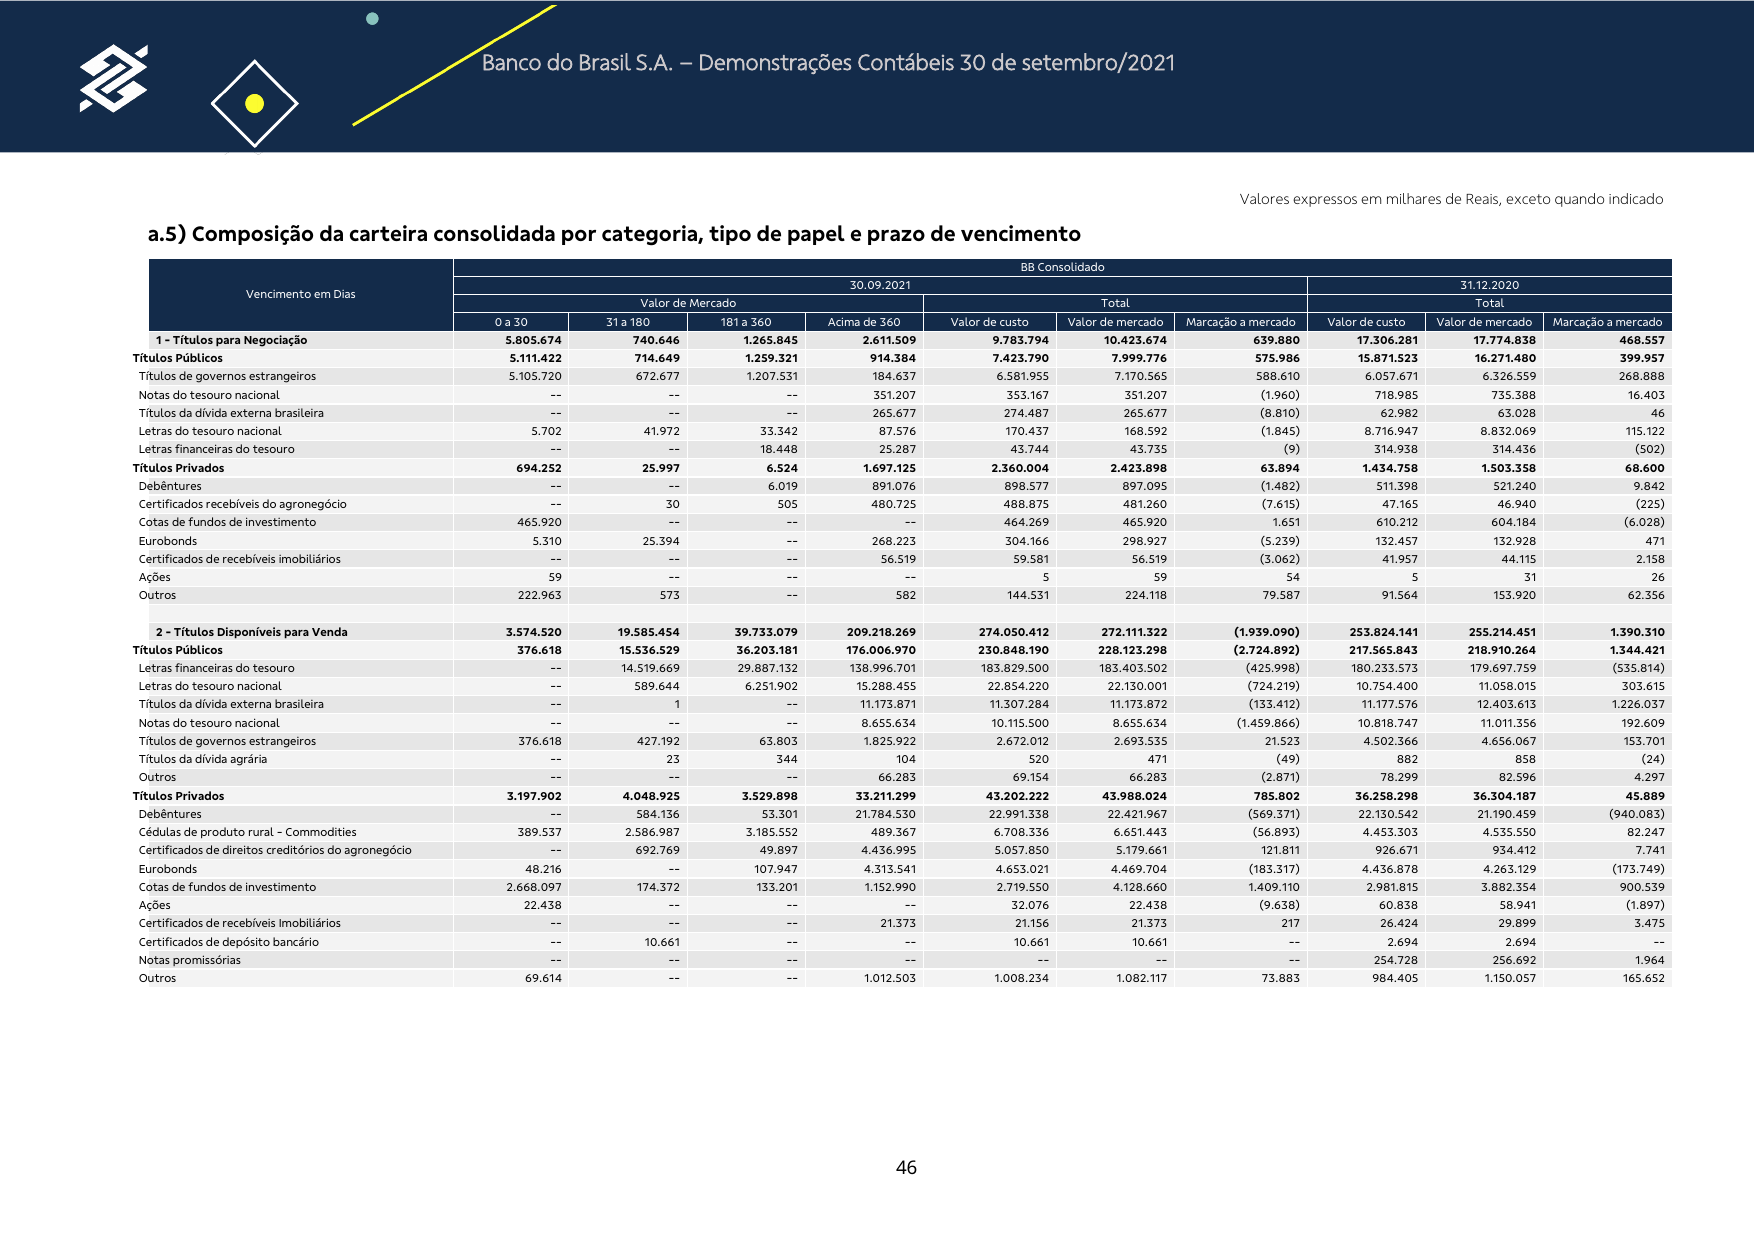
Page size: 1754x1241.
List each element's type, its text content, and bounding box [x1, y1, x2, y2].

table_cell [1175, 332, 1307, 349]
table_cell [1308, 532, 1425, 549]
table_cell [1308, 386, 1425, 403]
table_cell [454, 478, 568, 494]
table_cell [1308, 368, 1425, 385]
list ) Composição da carteira consolidada por categoria, tipo de papel e prazo de vencimento [148, 221, 1665, 245]
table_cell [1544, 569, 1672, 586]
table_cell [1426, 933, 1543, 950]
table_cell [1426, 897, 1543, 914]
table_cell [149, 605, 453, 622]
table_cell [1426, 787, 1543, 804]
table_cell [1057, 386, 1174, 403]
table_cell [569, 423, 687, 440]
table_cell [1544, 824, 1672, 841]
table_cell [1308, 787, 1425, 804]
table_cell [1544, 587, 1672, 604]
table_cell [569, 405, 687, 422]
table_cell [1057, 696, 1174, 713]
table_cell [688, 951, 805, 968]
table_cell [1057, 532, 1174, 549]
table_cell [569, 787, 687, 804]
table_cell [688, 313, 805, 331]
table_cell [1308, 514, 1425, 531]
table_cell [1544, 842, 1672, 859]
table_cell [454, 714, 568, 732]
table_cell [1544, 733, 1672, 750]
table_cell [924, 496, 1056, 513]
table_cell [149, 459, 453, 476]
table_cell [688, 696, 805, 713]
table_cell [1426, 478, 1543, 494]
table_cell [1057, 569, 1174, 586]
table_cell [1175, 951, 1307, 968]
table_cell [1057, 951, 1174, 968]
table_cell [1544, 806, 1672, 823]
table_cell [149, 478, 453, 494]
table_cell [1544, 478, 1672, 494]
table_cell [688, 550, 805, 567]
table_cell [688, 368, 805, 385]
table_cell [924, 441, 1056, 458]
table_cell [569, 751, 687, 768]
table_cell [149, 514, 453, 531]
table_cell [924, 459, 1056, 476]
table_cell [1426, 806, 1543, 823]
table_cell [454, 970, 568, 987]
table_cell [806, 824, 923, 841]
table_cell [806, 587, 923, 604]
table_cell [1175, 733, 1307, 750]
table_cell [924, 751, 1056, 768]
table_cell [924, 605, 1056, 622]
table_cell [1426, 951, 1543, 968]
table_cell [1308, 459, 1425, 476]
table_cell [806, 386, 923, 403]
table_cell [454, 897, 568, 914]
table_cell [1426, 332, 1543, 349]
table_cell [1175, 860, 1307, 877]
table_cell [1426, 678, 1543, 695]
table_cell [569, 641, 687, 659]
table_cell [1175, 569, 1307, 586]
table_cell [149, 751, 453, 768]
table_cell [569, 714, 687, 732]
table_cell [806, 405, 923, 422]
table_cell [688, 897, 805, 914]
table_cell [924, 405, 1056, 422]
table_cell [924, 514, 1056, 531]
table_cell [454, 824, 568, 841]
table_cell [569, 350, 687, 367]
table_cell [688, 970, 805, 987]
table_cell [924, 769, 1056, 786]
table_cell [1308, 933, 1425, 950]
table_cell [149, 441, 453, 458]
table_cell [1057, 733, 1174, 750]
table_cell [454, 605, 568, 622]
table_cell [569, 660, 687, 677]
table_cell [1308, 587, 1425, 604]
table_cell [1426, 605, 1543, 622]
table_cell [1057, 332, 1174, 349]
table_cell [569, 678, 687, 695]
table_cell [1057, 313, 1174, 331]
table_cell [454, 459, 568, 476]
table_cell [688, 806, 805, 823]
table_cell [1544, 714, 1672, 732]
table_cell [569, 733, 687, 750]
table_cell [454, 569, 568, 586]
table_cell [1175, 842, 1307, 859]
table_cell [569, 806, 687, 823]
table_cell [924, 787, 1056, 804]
picture [210, 5, 588, 148]
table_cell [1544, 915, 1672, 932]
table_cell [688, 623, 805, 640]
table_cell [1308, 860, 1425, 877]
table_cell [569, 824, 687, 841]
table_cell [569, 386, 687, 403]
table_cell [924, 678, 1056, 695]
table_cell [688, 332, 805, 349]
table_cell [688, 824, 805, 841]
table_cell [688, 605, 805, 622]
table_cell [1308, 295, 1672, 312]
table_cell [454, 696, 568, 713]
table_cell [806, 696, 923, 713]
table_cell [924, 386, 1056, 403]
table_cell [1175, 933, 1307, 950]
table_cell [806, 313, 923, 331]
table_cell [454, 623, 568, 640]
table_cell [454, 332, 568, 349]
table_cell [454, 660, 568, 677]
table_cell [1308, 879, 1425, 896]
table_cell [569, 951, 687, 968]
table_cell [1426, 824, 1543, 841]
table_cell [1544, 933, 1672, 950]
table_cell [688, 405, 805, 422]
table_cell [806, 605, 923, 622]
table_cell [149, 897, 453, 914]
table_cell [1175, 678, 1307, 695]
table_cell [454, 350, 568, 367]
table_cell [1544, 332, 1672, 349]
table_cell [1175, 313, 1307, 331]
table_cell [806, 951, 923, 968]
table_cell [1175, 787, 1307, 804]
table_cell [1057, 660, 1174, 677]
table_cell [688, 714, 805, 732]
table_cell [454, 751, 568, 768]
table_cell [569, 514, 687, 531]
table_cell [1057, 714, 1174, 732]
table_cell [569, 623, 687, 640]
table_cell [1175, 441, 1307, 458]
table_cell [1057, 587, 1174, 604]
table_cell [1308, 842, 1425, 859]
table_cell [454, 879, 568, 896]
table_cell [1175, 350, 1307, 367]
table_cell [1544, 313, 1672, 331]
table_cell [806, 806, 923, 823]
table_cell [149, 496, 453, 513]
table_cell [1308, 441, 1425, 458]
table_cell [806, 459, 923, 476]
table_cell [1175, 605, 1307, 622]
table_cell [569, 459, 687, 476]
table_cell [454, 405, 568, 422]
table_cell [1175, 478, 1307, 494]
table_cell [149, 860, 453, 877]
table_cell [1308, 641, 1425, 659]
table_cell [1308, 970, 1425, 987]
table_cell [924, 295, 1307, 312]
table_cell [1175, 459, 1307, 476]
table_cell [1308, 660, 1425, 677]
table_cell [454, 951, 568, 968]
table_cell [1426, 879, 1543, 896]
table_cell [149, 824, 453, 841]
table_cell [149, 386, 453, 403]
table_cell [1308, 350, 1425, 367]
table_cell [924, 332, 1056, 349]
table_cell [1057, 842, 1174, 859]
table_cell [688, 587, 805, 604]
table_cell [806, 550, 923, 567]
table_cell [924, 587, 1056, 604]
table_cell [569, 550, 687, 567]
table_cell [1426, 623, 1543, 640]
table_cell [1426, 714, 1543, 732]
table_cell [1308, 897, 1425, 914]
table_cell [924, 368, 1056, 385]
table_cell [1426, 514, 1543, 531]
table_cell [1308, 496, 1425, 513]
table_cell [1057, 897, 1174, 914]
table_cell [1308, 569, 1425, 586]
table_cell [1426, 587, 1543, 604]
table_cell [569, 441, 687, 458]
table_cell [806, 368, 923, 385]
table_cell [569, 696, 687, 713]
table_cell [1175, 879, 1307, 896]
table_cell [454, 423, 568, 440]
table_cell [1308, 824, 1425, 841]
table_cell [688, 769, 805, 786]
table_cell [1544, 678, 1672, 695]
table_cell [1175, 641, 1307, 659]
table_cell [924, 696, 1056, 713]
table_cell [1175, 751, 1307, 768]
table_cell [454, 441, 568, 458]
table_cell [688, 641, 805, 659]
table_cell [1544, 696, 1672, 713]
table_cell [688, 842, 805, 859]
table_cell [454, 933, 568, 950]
picture [79, 44, 148, 113]
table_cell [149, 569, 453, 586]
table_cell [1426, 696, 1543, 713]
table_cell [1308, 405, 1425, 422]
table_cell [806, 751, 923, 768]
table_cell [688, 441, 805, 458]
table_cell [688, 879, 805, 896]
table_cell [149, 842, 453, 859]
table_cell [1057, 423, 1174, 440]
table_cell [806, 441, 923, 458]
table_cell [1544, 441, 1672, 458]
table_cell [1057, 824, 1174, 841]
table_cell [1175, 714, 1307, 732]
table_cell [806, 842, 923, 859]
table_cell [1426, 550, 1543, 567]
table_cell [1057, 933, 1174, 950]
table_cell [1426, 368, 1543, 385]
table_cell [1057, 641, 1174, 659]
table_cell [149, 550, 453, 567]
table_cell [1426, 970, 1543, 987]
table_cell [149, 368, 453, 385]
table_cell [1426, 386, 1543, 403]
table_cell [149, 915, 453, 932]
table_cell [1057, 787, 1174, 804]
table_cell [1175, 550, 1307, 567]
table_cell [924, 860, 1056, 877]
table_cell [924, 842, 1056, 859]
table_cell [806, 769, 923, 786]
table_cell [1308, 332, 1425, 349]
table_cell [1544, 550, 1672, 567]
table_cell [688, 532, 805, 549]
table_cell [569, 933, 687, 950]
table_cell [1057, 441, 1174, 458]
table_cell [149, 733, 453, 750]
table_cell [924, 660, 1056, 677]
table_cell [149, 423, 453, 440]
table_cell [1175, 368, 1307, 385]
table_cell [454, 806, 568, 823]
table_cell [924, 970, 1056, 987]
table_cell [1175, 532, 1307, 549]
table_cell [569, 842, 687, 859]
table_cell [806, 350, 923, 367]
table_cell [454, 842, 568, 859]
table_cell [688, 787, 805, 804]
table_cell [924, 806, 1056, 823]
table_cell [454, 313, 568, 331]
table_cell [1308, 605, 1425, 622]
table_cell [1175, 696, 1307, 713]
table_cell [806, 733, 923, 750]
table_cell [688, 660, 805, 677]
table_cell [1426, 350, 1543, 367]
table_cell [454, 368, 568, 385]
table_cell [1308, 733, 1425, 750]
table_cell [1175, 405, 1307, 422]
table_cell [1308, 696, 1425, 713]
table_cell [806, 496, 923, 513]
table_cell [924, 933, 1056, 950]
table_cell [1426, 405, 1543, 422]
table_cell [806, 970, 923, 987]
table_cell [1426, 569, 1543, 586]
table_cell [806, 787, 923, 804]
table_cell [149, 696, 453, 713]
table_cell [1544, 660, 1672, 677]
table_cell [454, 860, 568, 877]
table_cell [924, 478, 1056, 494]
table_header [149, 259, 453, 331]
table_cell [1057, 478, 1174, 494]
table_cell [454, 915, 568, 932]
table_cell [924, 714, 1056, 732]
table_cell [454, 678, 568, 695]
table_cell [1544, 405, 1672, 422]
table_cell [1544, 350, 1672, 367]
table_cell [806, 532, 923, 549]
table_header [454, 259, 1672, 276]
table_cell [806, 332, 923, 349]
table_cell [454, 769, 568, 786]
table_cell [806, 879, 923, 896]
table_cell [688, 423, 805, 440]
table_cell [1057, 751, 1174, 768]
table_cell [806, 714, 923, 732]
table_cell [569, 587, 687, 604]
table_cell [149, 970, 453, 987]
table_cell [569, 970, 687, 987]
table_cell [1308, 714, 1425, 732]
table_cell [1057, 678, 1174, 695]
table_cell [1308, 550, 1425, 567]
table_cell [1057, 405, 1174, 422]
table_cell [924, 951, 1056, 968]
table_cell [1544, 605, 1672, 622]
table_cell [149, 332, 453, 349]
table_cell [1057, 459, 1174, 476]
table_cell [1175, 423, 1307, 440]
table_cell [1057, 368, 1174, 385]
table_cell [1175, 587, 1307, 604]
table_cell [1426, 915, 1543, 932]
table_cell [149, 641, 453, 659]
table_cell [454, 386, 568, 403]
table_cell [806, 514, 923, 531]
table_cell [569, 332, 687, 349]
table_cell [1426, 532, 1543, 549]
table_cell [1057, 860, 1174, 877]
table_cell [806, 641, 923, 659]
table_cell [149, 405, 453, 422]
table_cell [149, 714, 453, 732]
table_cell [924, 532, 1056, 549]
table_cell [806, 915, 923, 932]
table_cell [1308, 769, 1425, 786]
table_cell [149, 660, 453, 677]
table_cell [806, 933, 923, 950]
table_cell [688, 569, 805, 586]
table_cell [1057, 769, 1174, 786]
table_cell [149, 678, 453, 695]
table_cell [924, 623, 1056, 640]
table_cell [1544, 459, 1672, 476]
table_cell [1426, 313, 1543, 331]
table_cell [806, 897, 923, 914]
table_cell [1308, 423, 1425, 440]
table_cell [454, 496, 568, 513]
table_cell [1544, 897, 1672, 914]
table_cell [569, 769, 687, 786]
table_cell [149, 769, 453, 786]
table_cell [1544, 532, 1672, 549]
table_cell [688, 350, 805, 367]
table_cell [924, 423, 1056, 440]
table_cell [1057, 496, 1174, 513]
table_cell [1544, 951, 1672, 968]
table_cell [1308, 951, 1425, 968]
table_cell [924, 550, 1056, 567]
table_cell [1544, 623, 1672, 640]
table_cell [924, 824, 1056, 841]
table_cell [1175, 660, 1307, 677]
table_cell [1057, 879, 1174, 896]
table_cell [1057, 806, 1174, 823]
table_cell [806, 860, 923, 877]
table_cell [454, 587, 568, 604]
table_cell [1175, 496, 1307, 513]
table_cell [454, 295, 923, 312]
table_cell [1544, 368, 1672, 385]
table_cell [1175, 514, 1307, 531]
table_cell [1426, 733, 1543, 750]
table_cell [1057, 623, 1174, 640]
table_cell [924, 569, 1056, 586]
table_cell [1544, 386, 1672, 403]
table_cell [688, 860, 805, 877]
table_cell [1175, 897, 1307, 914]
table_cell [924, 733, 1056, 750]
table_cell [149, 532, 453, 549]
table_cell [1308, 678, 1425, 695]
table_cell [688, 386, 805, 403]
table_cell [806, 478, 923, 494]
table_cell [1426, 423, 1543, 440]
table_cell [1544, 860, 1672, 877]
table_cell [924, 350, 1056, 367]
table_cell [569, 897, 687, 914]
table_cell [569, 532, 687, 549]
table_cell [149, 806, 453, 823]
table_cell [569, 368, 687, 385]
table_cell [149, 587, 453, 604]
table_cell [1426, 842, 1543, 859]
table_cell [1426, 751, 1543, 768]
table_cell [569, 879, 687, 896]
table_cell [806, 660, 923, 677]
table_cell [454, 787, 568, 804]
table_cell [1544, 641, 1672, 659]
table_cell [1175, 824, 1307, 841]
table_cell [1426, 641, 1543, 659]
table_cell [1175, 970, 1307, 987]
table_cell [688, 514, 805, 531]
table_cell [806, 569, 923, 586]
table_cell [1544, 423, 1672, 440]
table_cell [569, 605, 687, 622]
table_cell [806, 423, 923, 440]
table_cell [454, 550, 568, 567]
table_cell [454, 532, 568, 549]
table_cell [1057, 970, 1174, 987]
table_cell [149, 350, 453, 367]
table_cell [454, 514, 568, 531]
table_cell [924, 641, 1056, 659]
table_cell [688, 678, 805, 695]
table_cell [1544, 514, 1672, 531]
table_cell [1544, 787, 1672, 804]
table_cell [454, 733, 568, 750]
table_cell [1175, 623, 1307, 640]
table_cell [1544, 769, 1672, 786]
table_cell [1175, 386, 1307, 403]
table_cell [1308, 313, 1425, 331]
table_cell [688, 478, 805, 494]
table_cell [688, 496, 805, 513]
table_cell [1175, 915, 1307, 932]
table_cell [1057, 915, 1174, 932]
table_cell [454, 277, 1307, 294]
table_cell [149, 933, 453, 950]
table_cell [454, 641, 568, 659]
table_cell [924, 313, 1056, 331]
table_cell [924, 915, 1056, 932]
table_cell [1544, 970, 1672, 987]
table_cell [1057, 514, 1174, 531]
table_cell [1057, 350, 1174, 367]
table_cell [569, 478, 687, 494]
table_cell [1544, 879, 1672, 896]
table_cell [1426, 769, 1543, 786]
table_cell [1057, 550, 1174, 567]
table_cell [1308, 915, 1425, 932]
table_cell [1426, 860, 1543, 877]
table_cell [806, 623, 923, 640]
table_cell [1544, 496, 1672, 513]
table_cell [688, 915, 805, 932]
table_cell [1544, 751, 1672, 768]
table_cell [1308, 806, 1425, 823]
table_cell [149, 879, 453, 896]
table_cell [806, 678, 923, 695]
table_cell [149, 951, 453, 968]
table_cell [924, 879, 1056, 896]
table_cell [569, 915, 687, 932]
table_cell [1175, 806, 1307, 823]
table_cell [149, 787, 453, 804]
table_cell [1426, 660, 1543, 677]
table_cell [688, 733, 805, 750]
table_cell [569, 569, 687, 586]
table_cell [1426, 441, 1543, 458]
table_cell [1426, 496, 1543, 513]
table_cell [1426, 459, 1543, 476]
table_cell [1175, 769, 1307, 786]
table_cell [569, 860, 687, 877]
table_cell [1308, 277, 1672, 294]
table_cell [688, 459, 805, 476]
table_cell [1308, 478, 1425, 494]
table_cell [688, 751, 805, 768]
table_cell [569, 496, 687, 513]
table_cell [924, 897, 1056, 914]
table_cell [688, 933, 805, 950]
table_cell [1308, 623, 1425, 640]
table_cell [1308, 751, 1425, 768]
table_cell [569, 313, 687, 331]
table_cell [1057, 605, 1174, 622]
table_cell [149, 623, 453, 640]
